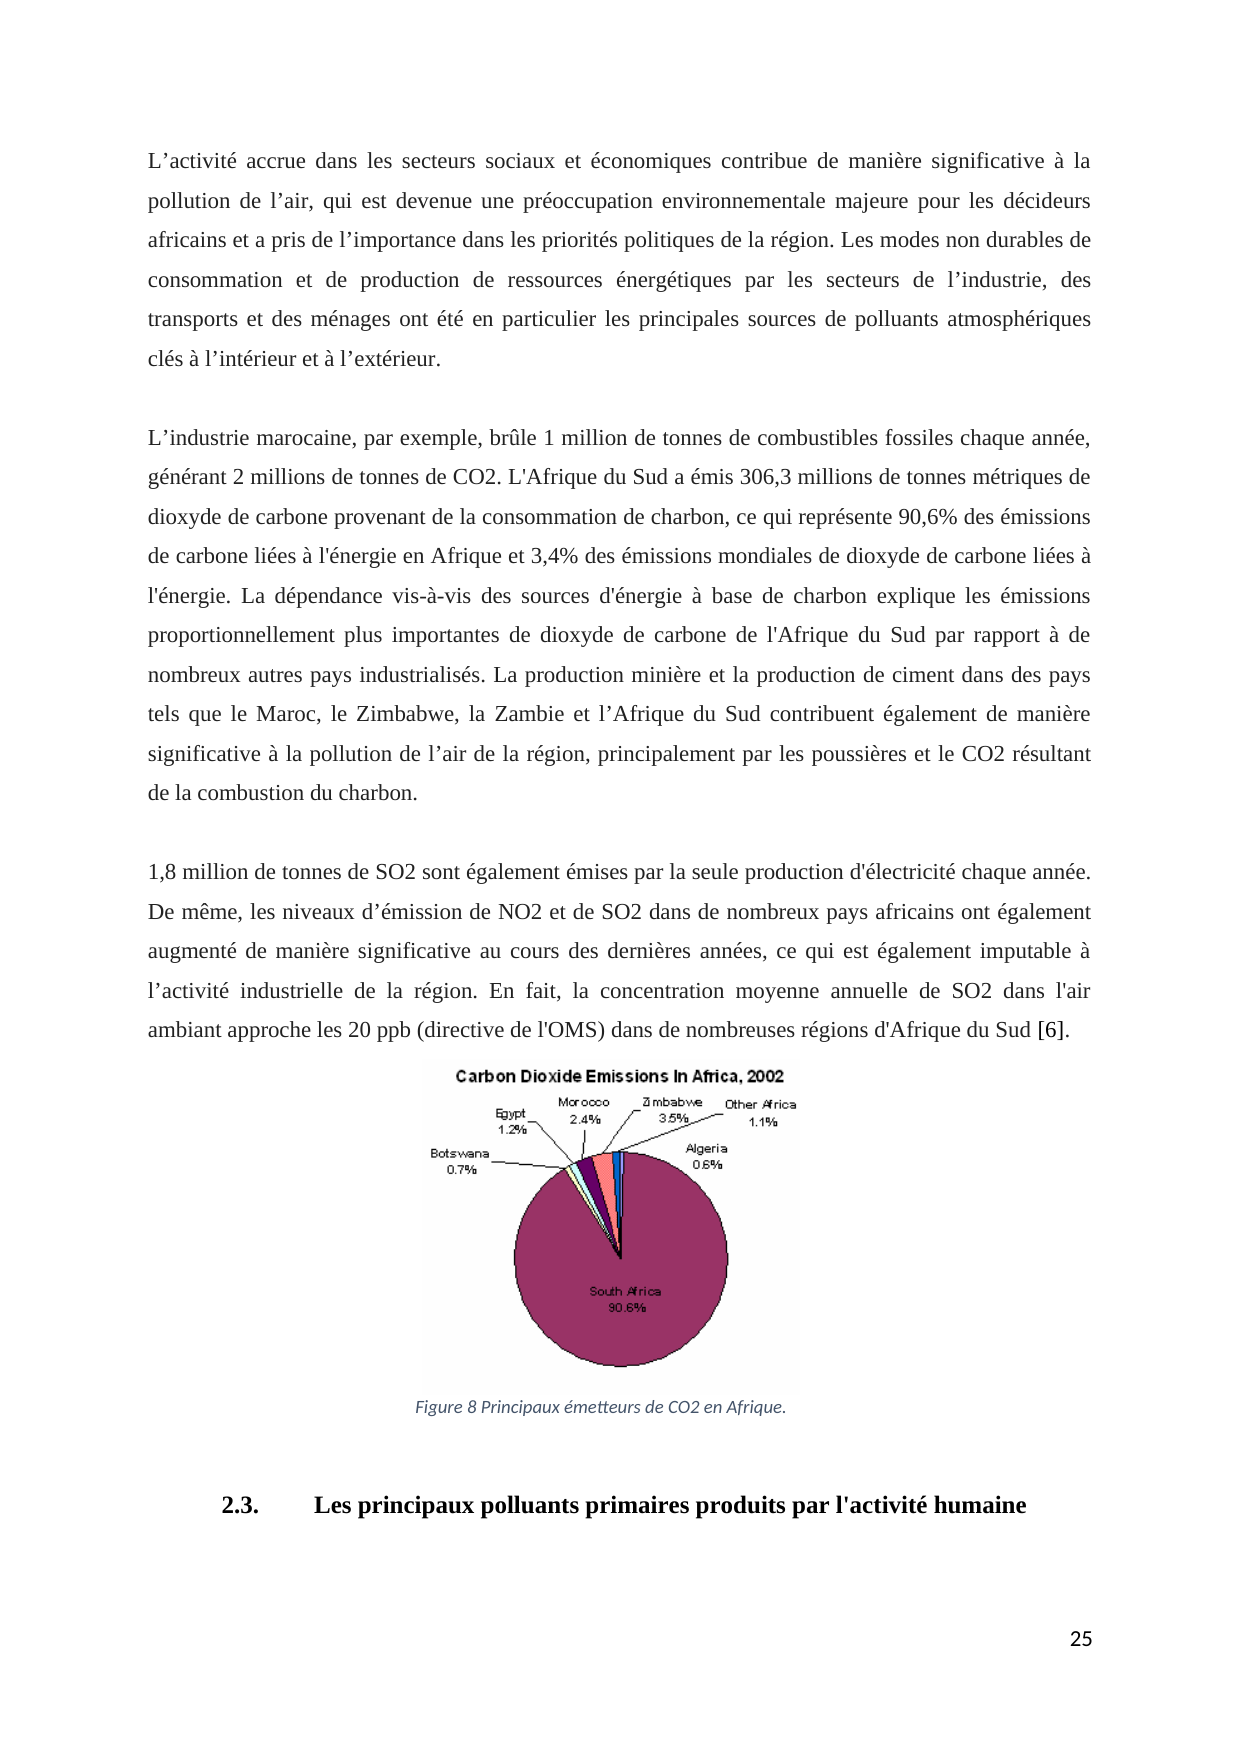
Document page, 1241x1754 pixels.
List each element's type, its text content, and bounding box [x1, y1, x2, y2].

text L’industrie marocaine, par exemple, brûle 1 million de tonnes de combustibles fossiles chaque année, générant 2 millions de tonnes de CO2. L'Afrique du Sud a émis 306,3 millions de tonnes métriques de dioxyde de carbone provenant de la consommation de charbon, ce qui représente 90,6% des émissions de carbone liées à l'énergie en Afrique et 3,4% des émissions mondiales de dioxyde de carbone liées à l'énergie. La dépendance vis-à-vis des sources d'énergie à base de charbon explique les émissions proportionnellement plus importantes de dioxyde de carbone de l'Afrique du Sud par rapport à de nombreux autres pays industrialisés. La production minière et la production de ciment dans des pays tels que le Maroc, le Zimbabwe, la Zambie et l’Afrique du Sud contribuent également de manière significative à la pollution de l’air de la région, principalement par les poussières et le CO2 résultant de la combustion du charbon. [148, 424, 1093, 806]
text Les principaux polluants primaires produits par l'activité humaine [221, 1490, 1093, 1519]
text 1,8 million de tonnes de SO2 sont également émises par la seule production d'électricité chaque année. De même, les niveaux d’émission de NO2 et de SO2 dans de nombreux pays africains ont également augmenté de manière significative au cours des dernières années, ce qui est également imputable à l’activité industrielle de la région. En fait, la concentration moyenne annuelle de SO2 dans l'air ambiant approche les 20 ppb (directive de l'OMS) dans de nombreuses régions d'Afrique du Sud [6]. [148, 858, 1093, 1042]
picture [421, 1059, 800, 1395]
text L’activité accrue dans les secteurs sociaux et économiques contribue de manière significative à la pollution de l’air, qui est devenue une préoccupation environnementale majeure pour les décideurs africains et a pris de l’importance dans les priorités politiques de la région. Les modes non durables de consommation et de production de ressources énergétiques par les secteurs de l’industrie, des transports et des ménages ont été en particulier les principales sources de polluants atmosphériques clés à l’intérieur et à l’extérieur. [148, 148, 1093, 371]
